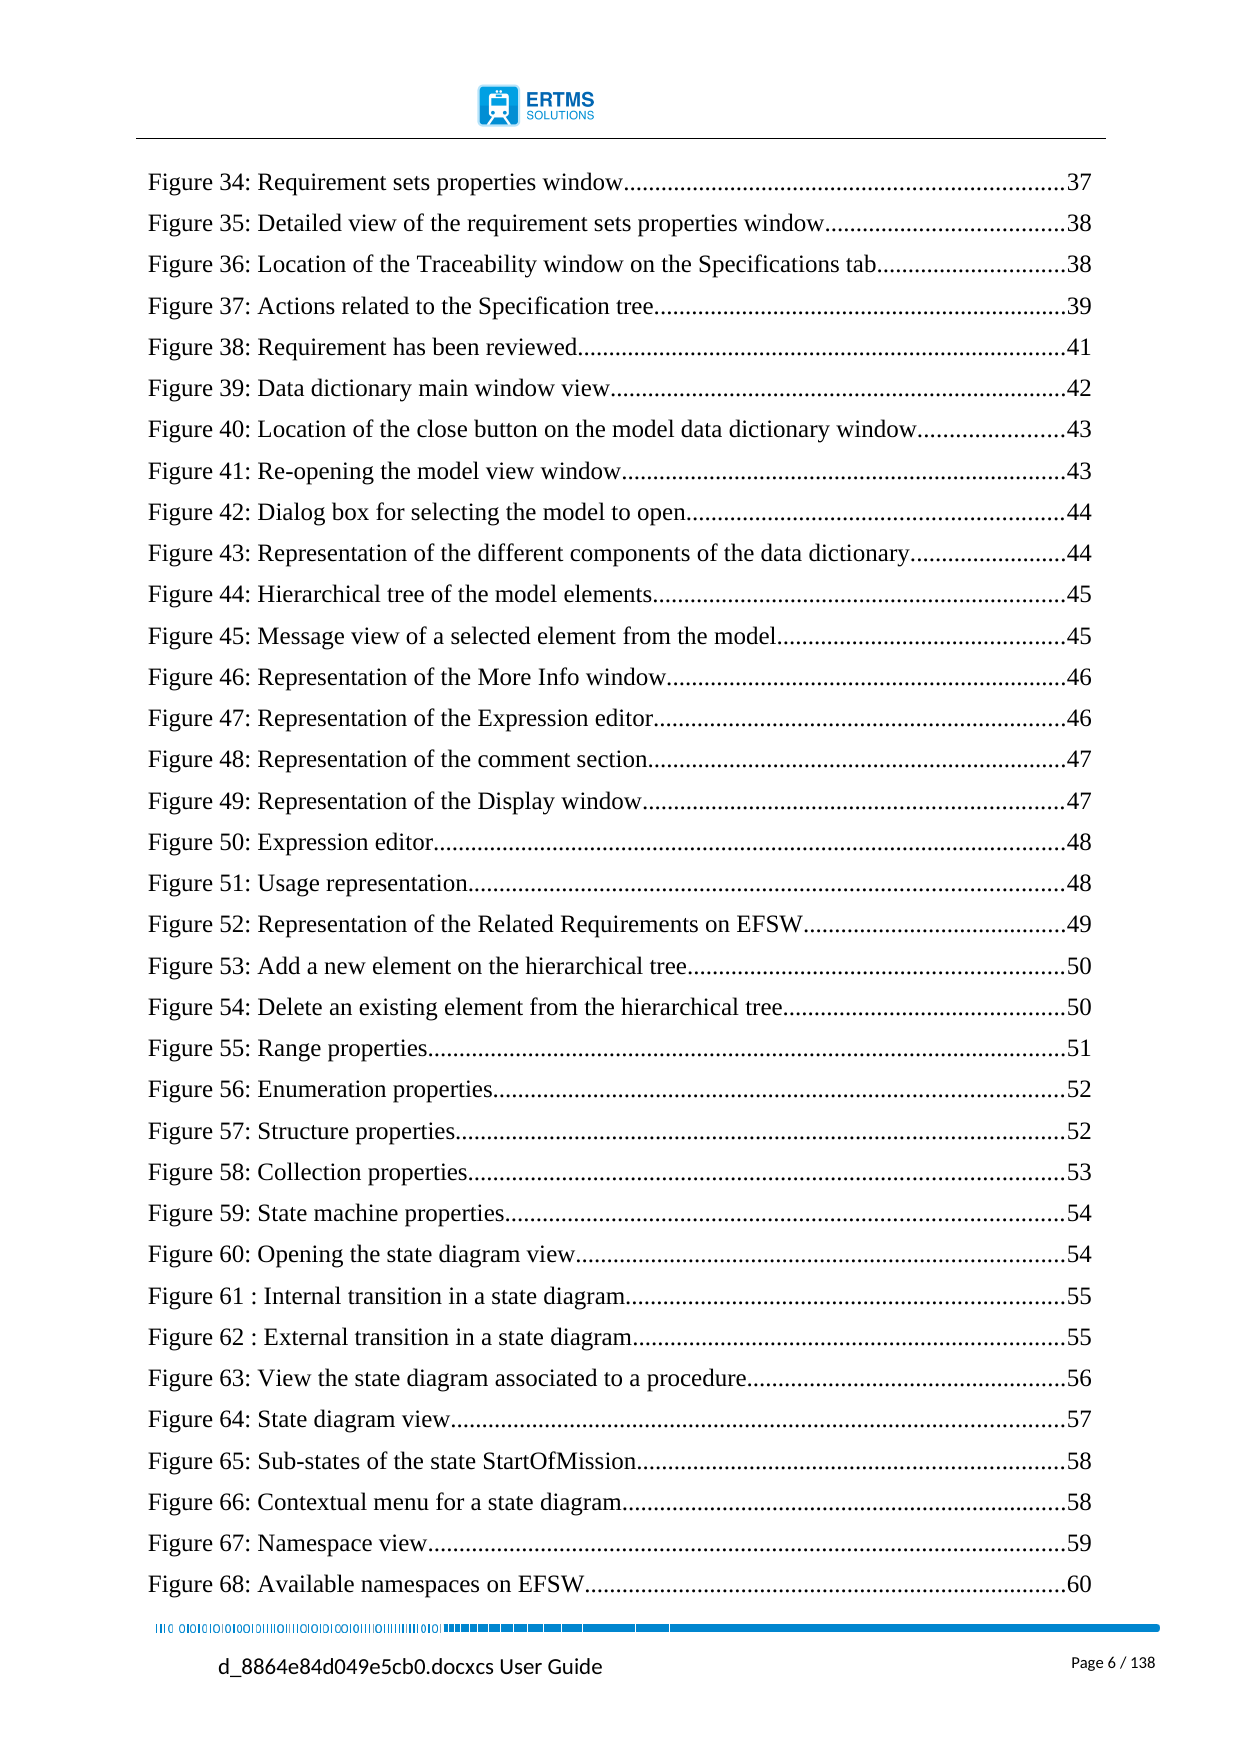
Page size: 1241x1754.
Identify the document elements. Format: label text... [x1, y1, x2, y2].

text Figure 66: Contextual menu for a state diagram 58 [148, 1487, 1093, 1516]
text Figure 43: Representation of the different components of the data dictionary. 44 [148, 538, 1093, 567]
text Figure 48: Representation of the comment section. 47 [148, 744, 1093, 773]
text Figure 53: Add a new element on the hierarchical tree 50 [148, 951, 1093, 979]
text Figure 52: Representation of the Related Requirements on EFSW. 49 [148, 909, 1093, 938]
text Figure 42: Dialog box for selecting the model to open. 44 [148, 497, 1093, 526]
text Figure 41: Re-opening the model view window 43 [148, 456, 1093, 484]
text Figure 64: State diagram view 57 [148, 1404, 1093, 1433]
text Figure 46: Representation of the More Info window. 46 [148, 662, 1093, 691]
text Figure 61 : Internal transition in a state diagram 55 [148, 1281, 1093, 1309]
text Figure 40: Location of the close button on the model data dictionary window 43 [148, 414, 1093, 443]
text Figure 37: Actions related to the Specification tree. 39 [148, 291, 1093, 319]
text Figure 49: Representation of the Display window 47 [148, 786, 1093, 814]
text Figure 36: Location of the Traceability window on the Specifications tab. 38 [148, 249, 1093, 278]
text Figure 50: Expression editor. 48 [148, 827, 1093, 856]
text Figure 68: Available namespaces on EFSW 60 [148, 1569, 1093, 1598]
text Figure 47: Representation of the Expression editor. 46 [148, 703, 1093, 732]
text Figure 65: Sub-states of the state StartOfMission. 58 [148, 1446, 1093, 1474]
text Figure 45: Message view of a selected element from the model. 45 [148, 621, 1093, 649]
text Figure 54: Delete an existing element from the hierarchical tree 50 [148, 992, 1093, 1021]
text Figure 57: Structure properties 52 [148, 1116, 1093, 1144]
text Figure 44: Hierarchical tree of the model elements. 45 [148, 579, 1093, 608]
text Figure 63: View the state diagram associated to a procedure 56 [148, 1363, 1093, 1392]
text Figure 35: Detailed view of the requirement sets properties window 38 [148, 208, 1093, 237]
picture [466, 73, 605, 138]
text Figure 62 : External transition in a state diagram 55 [148, 1322, 1093, 1351]
text Figure 67: Namespace view 59 [148, 1528, 1093, 1557]
text Figure 60: Opening the state diagram view. 54 [148, 1239, 1093, 1268]
text Figure 58: Collection properties 53 [148, 1157, 1093, 1186]
text Figure 38: Requirement has been reviewed 41 [148, 332, 1093, 361]
text Figure 39: Data dictionary main window view. 42 [148, 373, 1093, 402]
text Figure 59: State machine properties 54 [148, 1198, 1093, 1227]
text Figure 51: Usage representation. 48 [148, 868, 1093, 897]
text Figure 55: Range properties 51 [148, 1033, 1093, 1062]
text Figure 34: Requirement sets properties window 37 [148, 167, 1093, 196]
text Figure 56: Enumeration properties 52 [148, 1074, 1093, 1103]
picture [156, 1624, 1160, 1633]
